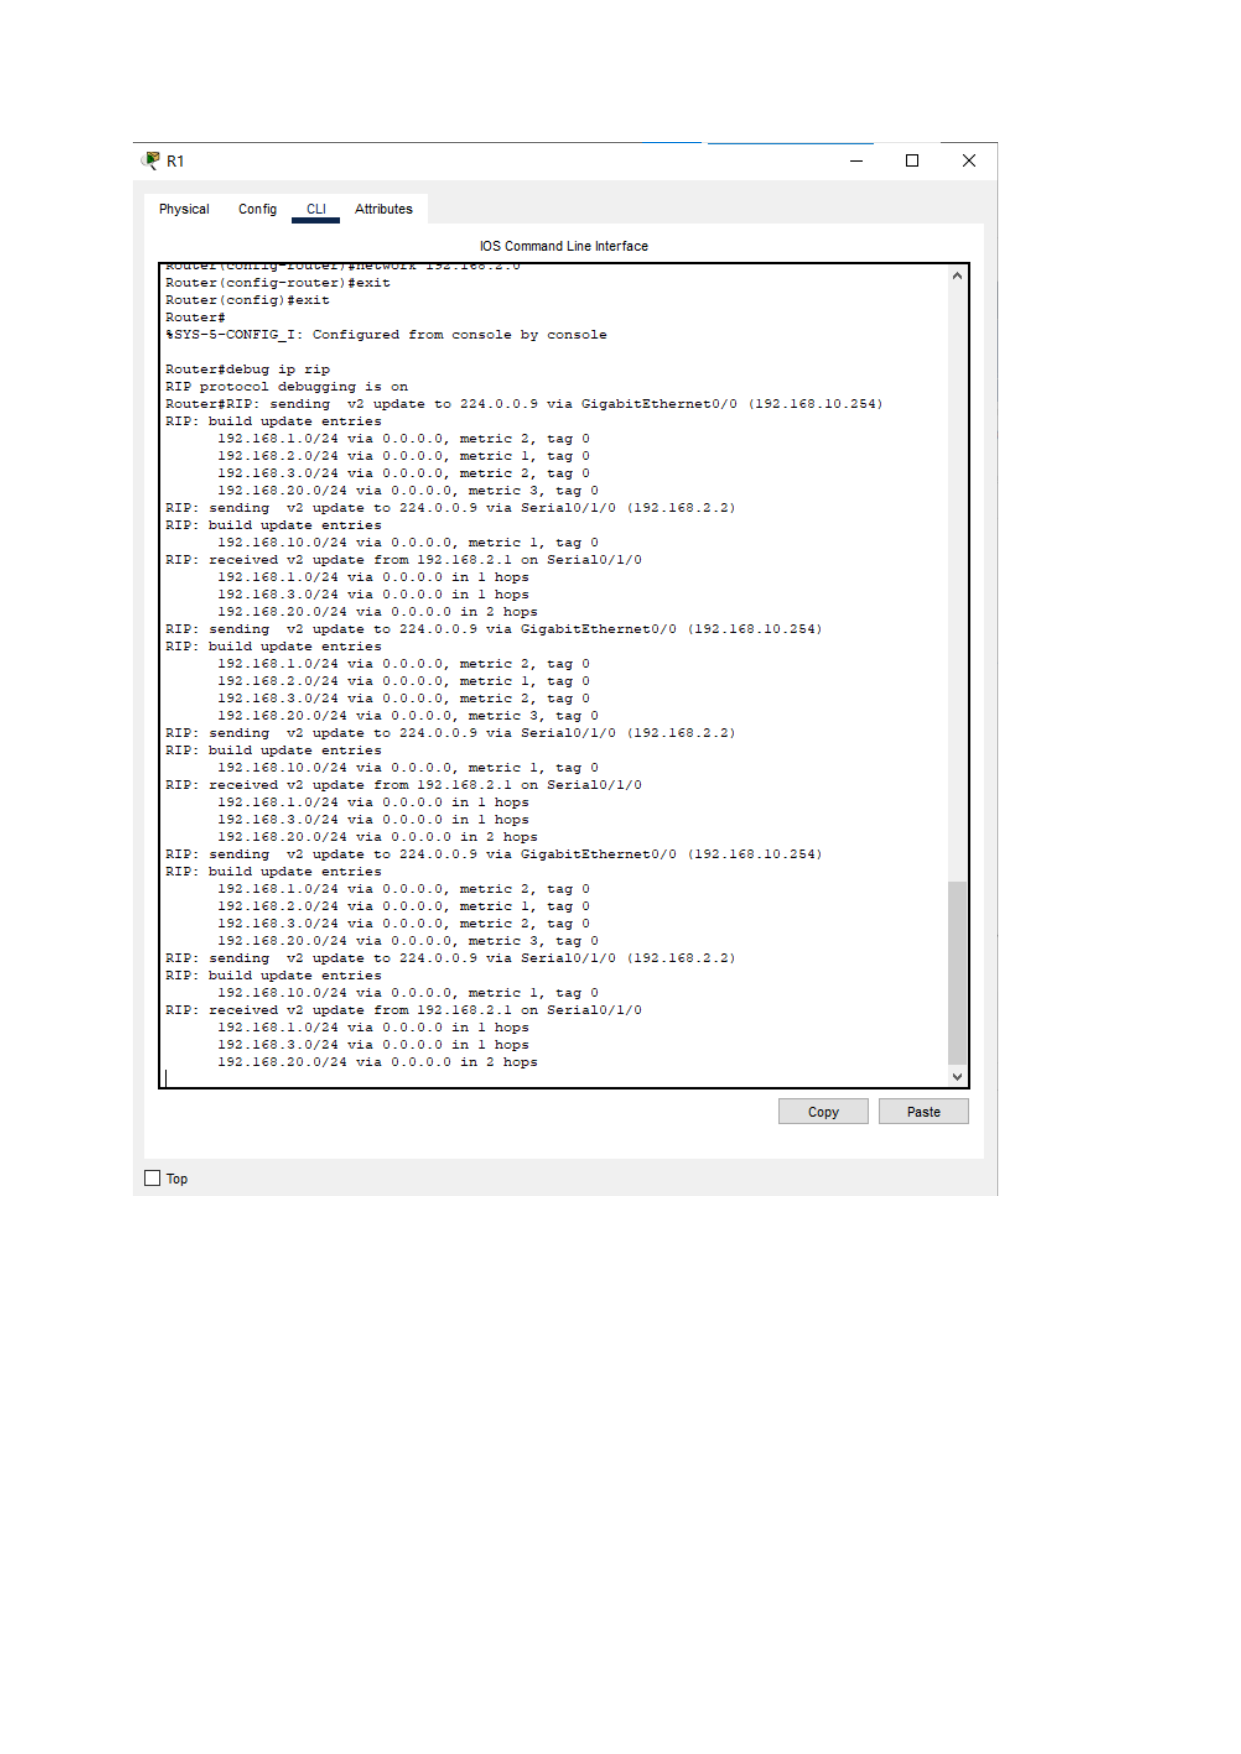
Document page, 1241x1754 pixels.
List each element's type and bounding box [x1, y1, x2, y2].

picture [132, 142, 999, 1196]
